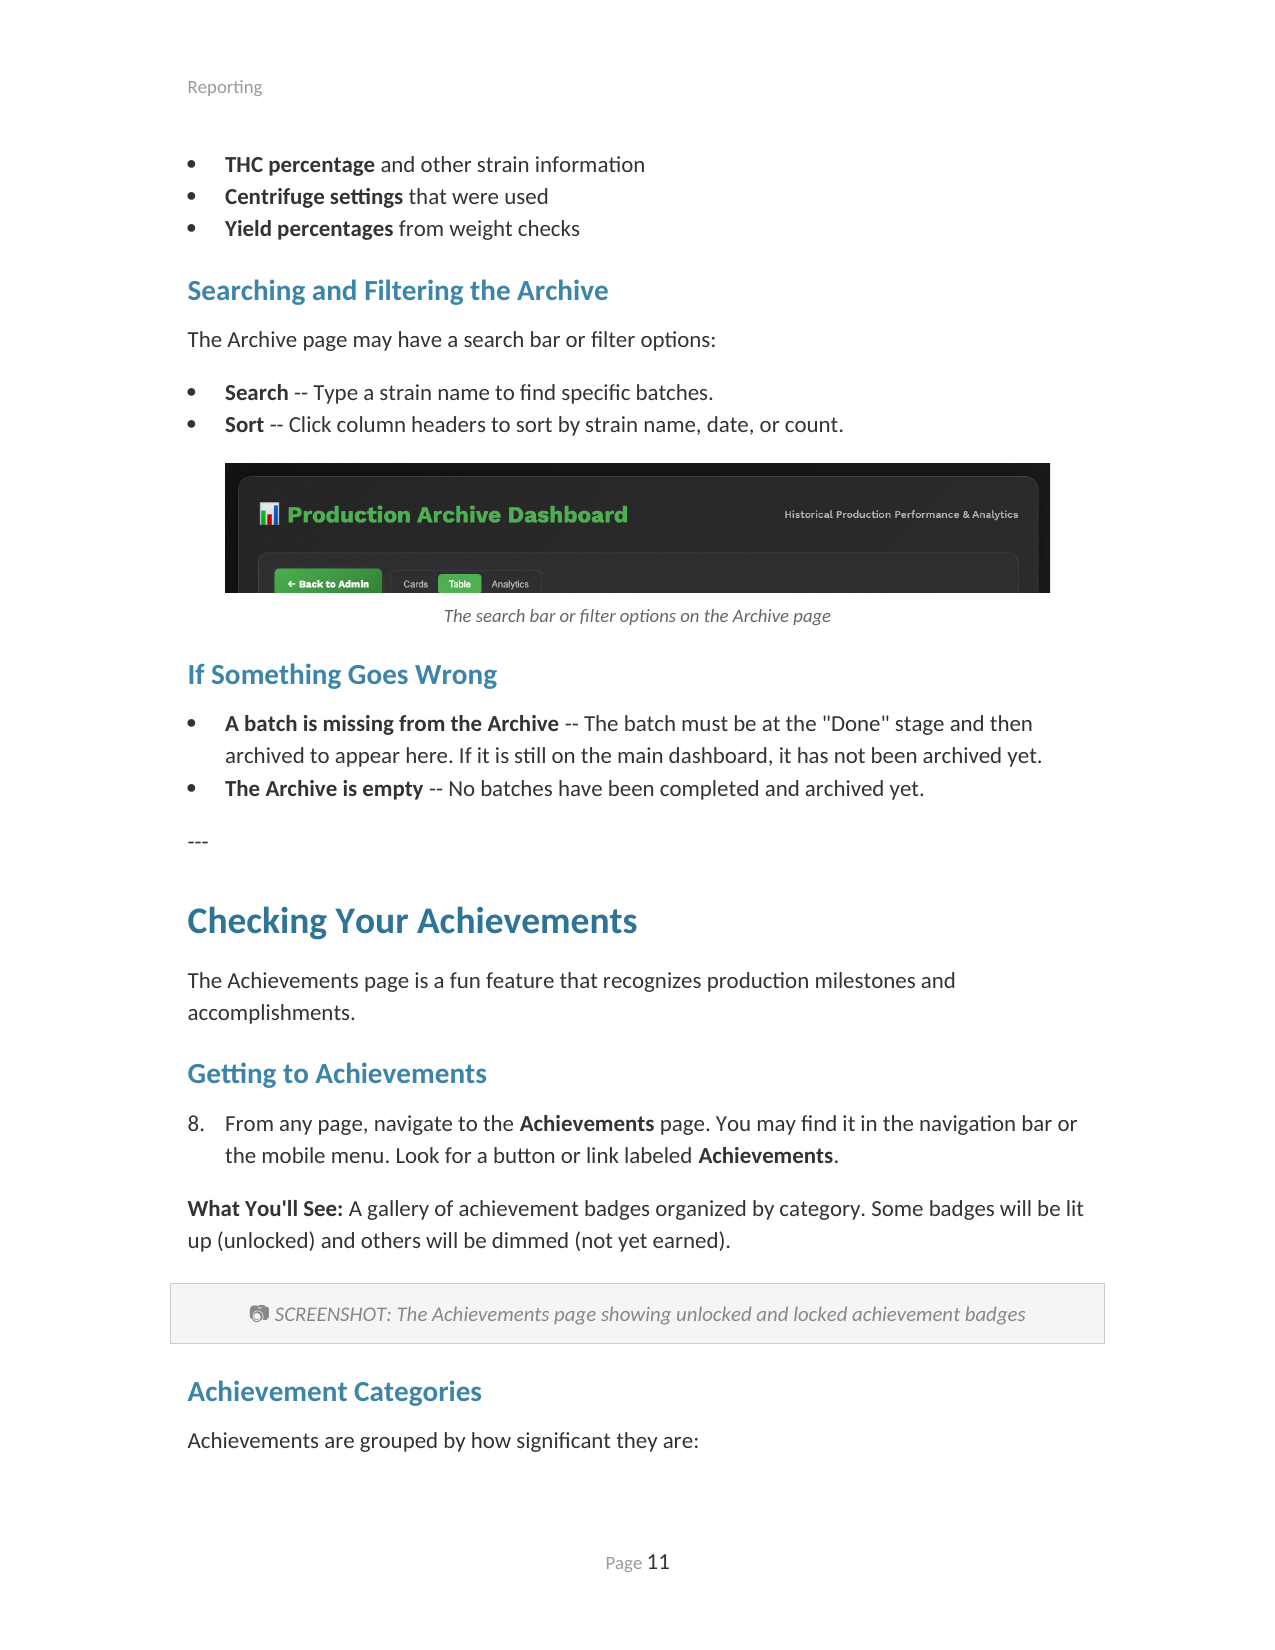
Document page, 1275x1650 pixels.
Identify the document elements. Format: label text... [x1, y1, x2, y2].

text --- [187, 827, 1087, 855]
list THC percentage and other strain information [187, 150, 1087, 178]
text What You'll See: A gallery of achievement badges organized by category. Some badges will be lit up (unlocked) and others will be dimmed (not yet earned). [187, 1194, 1087, 1254]
list Search -- Type a strain name to find specific batches. [187, 378, 1087, 406]
list The Archive is empty -- No batches have been completed and archived yet. [187, 774, 1087, 802]
list From any page, navigate to the Achievements page. You may find it in the navigation bar or the mobile menu. Look for a button or link labeled Achievements. [187, 1109, 1087, 1169]
list Yield percentages from weight checks [187, 214, 1087, 242]
list Sort -- Click column headers to sort by strain name, date, or count. [187, 410, 1087, 438]
text The Archive page may have a search bar or filter options: [187, 325, 1087, 353]
subtitle Achievement Categories [187, 1373, 1087, 1408]
list Centrifuge settings that were used [187, 182, 1087, 210]
text Achievements are grouped by how significant they are: [187, 1426, 1087, 1454]
picture [225, 463, 1050, 593]
text The search bar or filter options on the Archive page [187, 605, 1087, 628]
list A batch is missing from the Archive -- The batch must be at the "Done" stage and then archived to appear here. If it is still on the main dashboard, it has not been archived yet. [187, 709, 1087, 770]
text The Achievements page is a fun feature that recognizes production milestones and accomplishments. [187, 966, 1087, 1026]
subtitle Searching and Filtering the Archive [187, 272, 1087, 307]
subtitle Getting to Achievements [187, 1055, 1087, 1091]
subtitle If Something Goes Wrong [187, 656, 1087, 692]
text 📷 SCREENSHOT: The Achievements page showing unlocked and locked achievement badges [171, 1284, 1104, 1343]
subtitle Checking Your Achievements [187, 897, 1087, 942]
